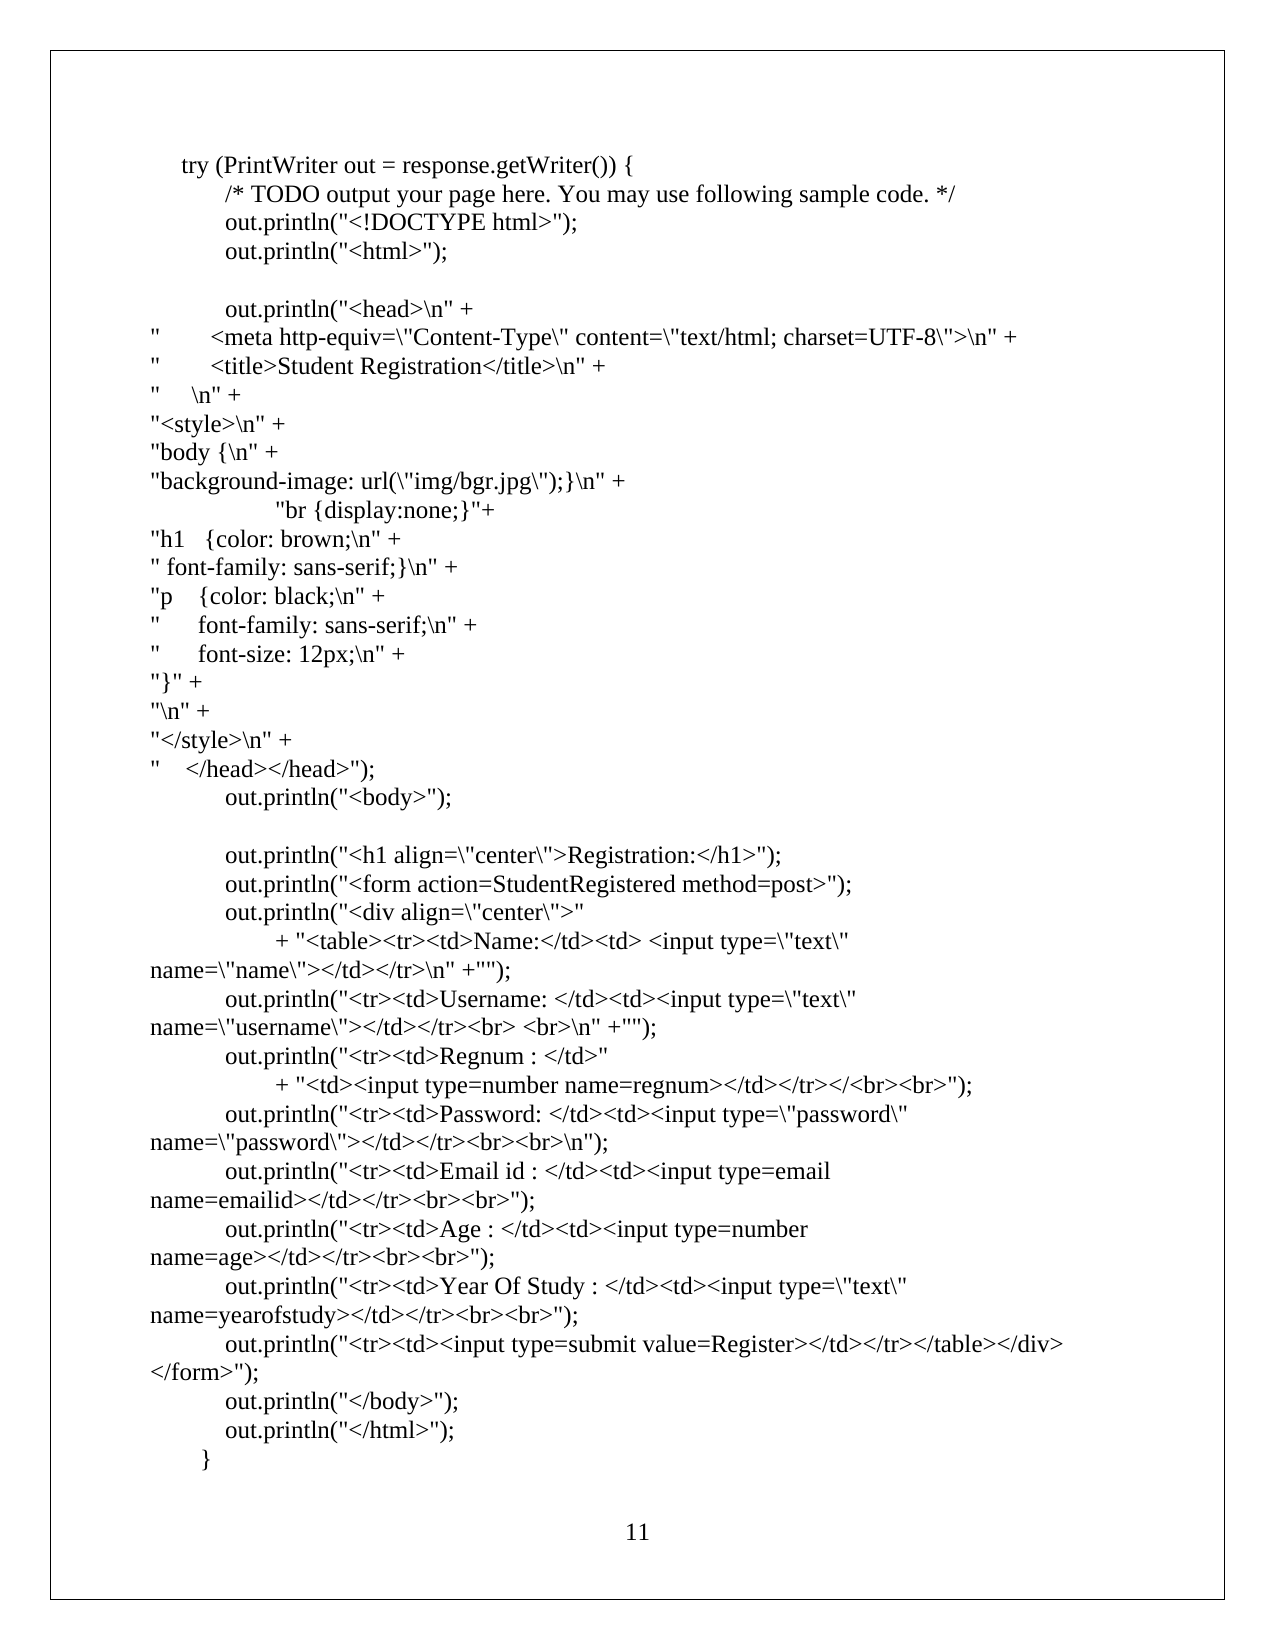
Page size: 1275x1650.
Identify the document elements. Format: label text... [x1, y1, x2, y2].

text out.println("<head>\n" + [150, 294, 1125, 322]
text out.println("<tr><td><input type=submit value=Register></td></tr></table></div> </form>"); [150, 1329, 1125, 1386]
text + "<td><input type=number name=regnum></td></tr></<br><br>"); [150, 1070, 1125, 1099]
text " <title>Student Registration</title>\n" + [150, 351, 1125, 380]
text " font-family: sans-serif;}\n" + [150, 552, 1125, 581]
text out.println("<html>"); [150, 236, 1125, 265]
text " <meta http-equiv=\"Content-Type\" content=\"text/html; charset=UTF-8\">\n" + [150, 322, 1125, 351]
text out.println("<body>"); [150, 782, 1125, 811]
text "}" + [150, 667, 1125, 696]
text try (PrintWriter out = response.getWriter()) { [150, 150, 1125, 179]
text out.println("<h1 align=\"center\">Registration:</h1>"); [150, 840, 1125, 869]
text " font-size: 12px;\n" + [150, 639, 1125, 667]
text out.println("<form action=StudentRegistered method=post>"); [150, 869, 1125, 897]
text out.println("<tr><td>Email id : </td><td><input type=email name=emailid></td></tr><br><br>"); [150, 1156, 1125, 1214]
text " \n" + [150, 380, 1125, 409]
text "h1 {color: brown;\n" + [150, 524, 1125, 552]
text out.println("<tr><td>Username: </td><td><input type=\"text\" name=\"username\"></td></tr><br> <br>\n" +""); [150, 984, 1125, 1041]
text /* TODO output your page here. You may use following sample code. */ [150, 179, 1125, 207]
text out.println("<tr><td>Age : </td><td><input type=number name=age></td></tr><br><br>"); [150, 1214, 1125, 1271]
text " </head></head>"); [150, 754, 1125, 782]
text "\n" + [150, 696, 1125, 725]
text "<style>\n" + [150, 409, 1125, 437]
text out.println("<div align=\"center\">" [150, 897, 1125, 926]
text "</style>\n" + [150, 725, 1125, 754]
text out.println("</html>"); [150, 1415, 1125, 1444]
text out.println("<!DOCTYPE html>"); [150, 207, 1125, 236]
text + "<table><tr><td>Name:</td><td> <input type=\"text\" name=\"name\"></td></tr>\n" +""); [150, 926, 1125, 984]
text "background-image: url(\"img/bgr.jpg\");}\n" + [150, 466, 1125, 495]
text out.println("<tr><td>Year Of Study : </td><td><input type=\"text\" name=yearofstudy></td></tr><br><br>"); [150, 1271, 1125, 1329]
text } [150, 1444, 1125, 1472]
text "br {display:none;}"+ [150, 495, 1125, 524]
text out.println("<tr><td>Regnum : </td>" [150, 1041, 1125, 1070]
text out.println("</body>"); [150, 1386, 1125, 1415]
text "p {color: black;\n" + [150, 581, 1125, 610]
text " font-family: sans-serif;\n" + [150, 610, 1125, 639]
text "body {\n" + [150, 437, 1125, 466]
text out.println("<tr><td>Password: </td><td><input type=\"password\" name=\"password\"></td></tr><br><br>\n"); [150, 1099, 1125, 1156]
